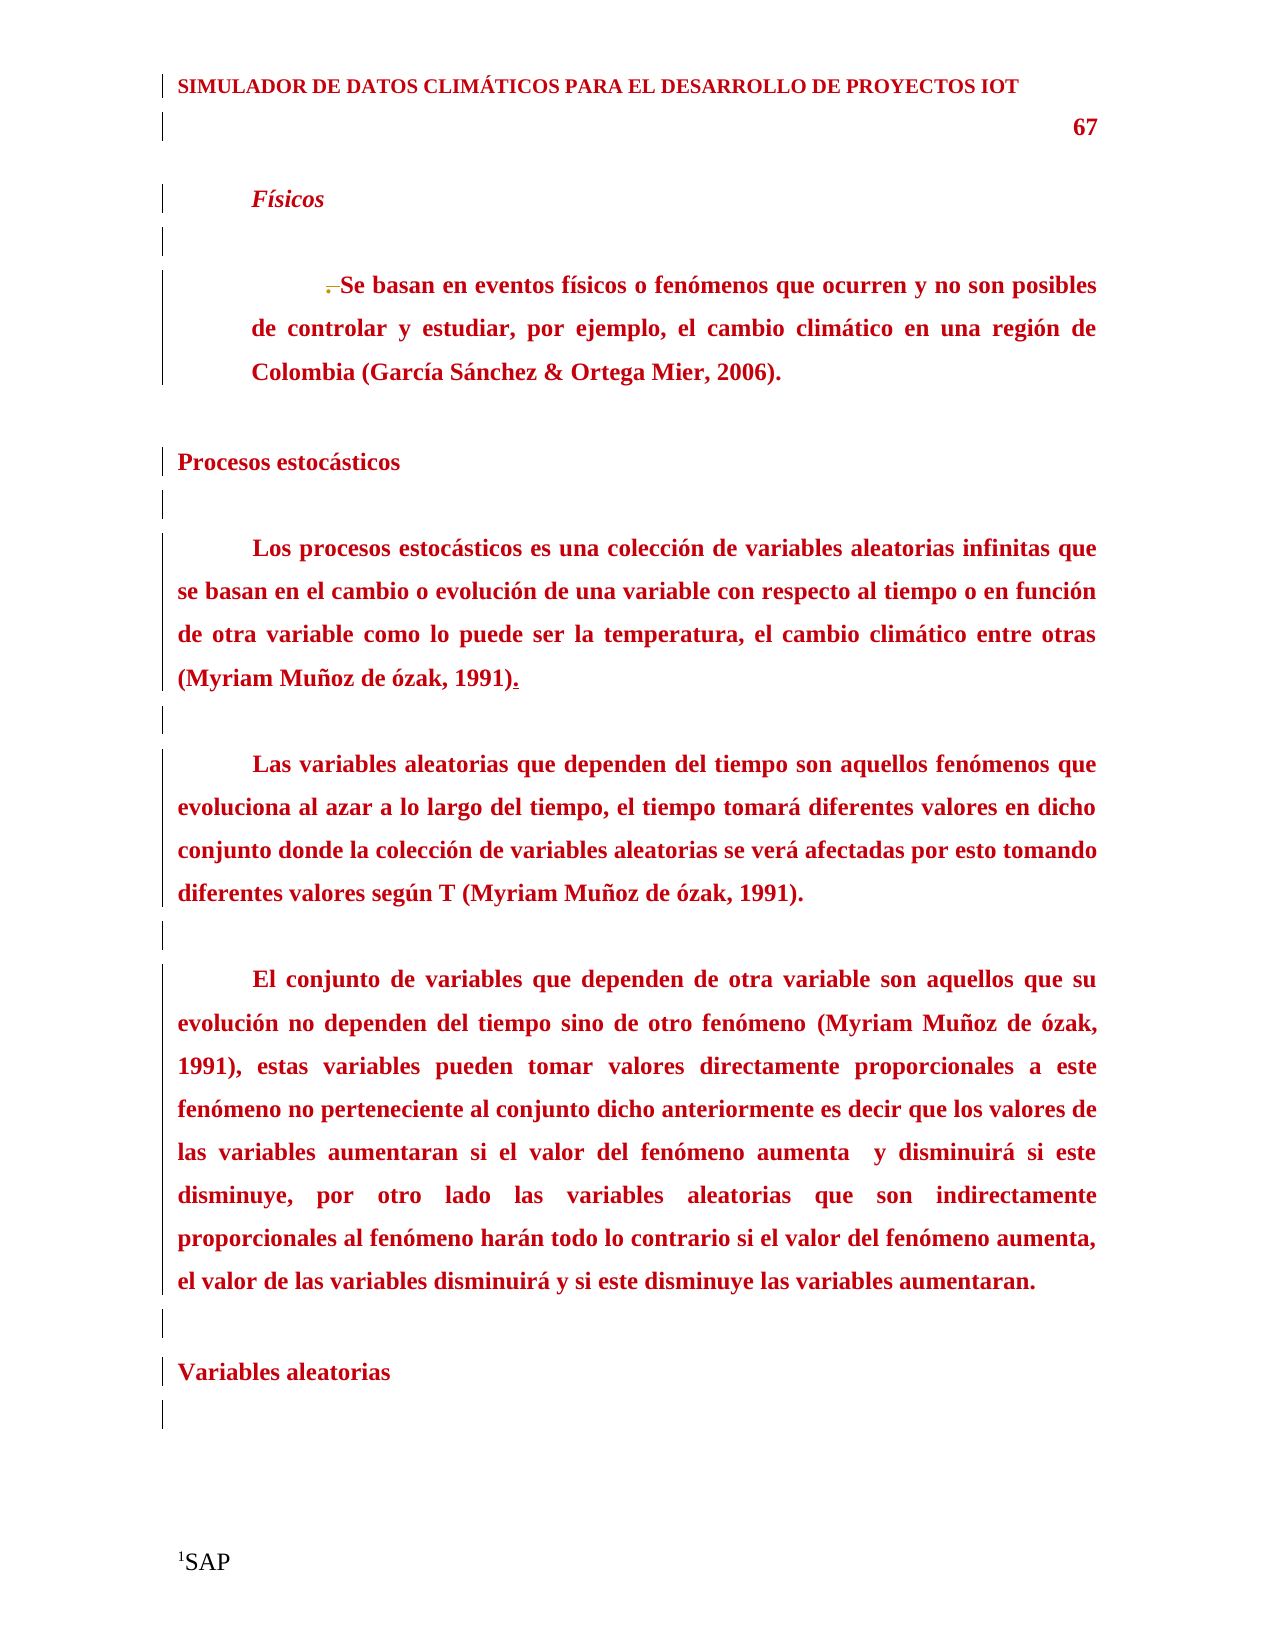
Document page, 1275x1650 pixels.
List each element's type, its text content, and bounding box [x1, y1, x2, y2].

text Las variables aleatorias que dependen del tiempo son aquellos fenómenos que evoluciona al azar a lo largo del tiempo, el tiempo tomará diferentes valores en dicho conjunto donde la colección de variables aleatorias se verá afectadas por esto tomando diferentes valores según T. [177, 749, 1098, 907]
text Los procesos estocásticos es una colección de variables aleatorias infinitas que se basan en el cambio o evolución de una variable con respecto al tiempo o en función de otra variable como lo puede ser la temperatura, el cambio climático entre otras. [177, 533, 1098, 691]
text Se basan en eventos físicos o fenómenos que ocurren y no son posibles de controlar y estudiar, por ejemplo, el cambio climático en una región de Colombia . [251, 270, 1098, 385]
subtitle Físicos [251, 184, 1098, 213]
text El conjunto de variables que dependen de otra variable son aquellos que su evolución no dependen del tiempo sino de otro fenómeno, estas variables pueden tomar valores directamente proporcionales a este fenómeno no perteneciente al conjunto dicho anteriormente es decir que los valores de las variables aumentaran si el valor del fenómeno aumenta y disminuirá si este disminuye, por otro lado las variables aleatorias que son indirectamente proporcionales al fenómeno harán todo lo contrario si el valor del fenómeno aumenta, el valor de las variables disminuirá y si este disminuye las variables aumentaran. [177, 964, 1098, 1295]
subtitle Variables aleatorias [177, 1357, 1098, 1386]
subtitle Procesos estocásticos [177, 447, 1098, 476]
